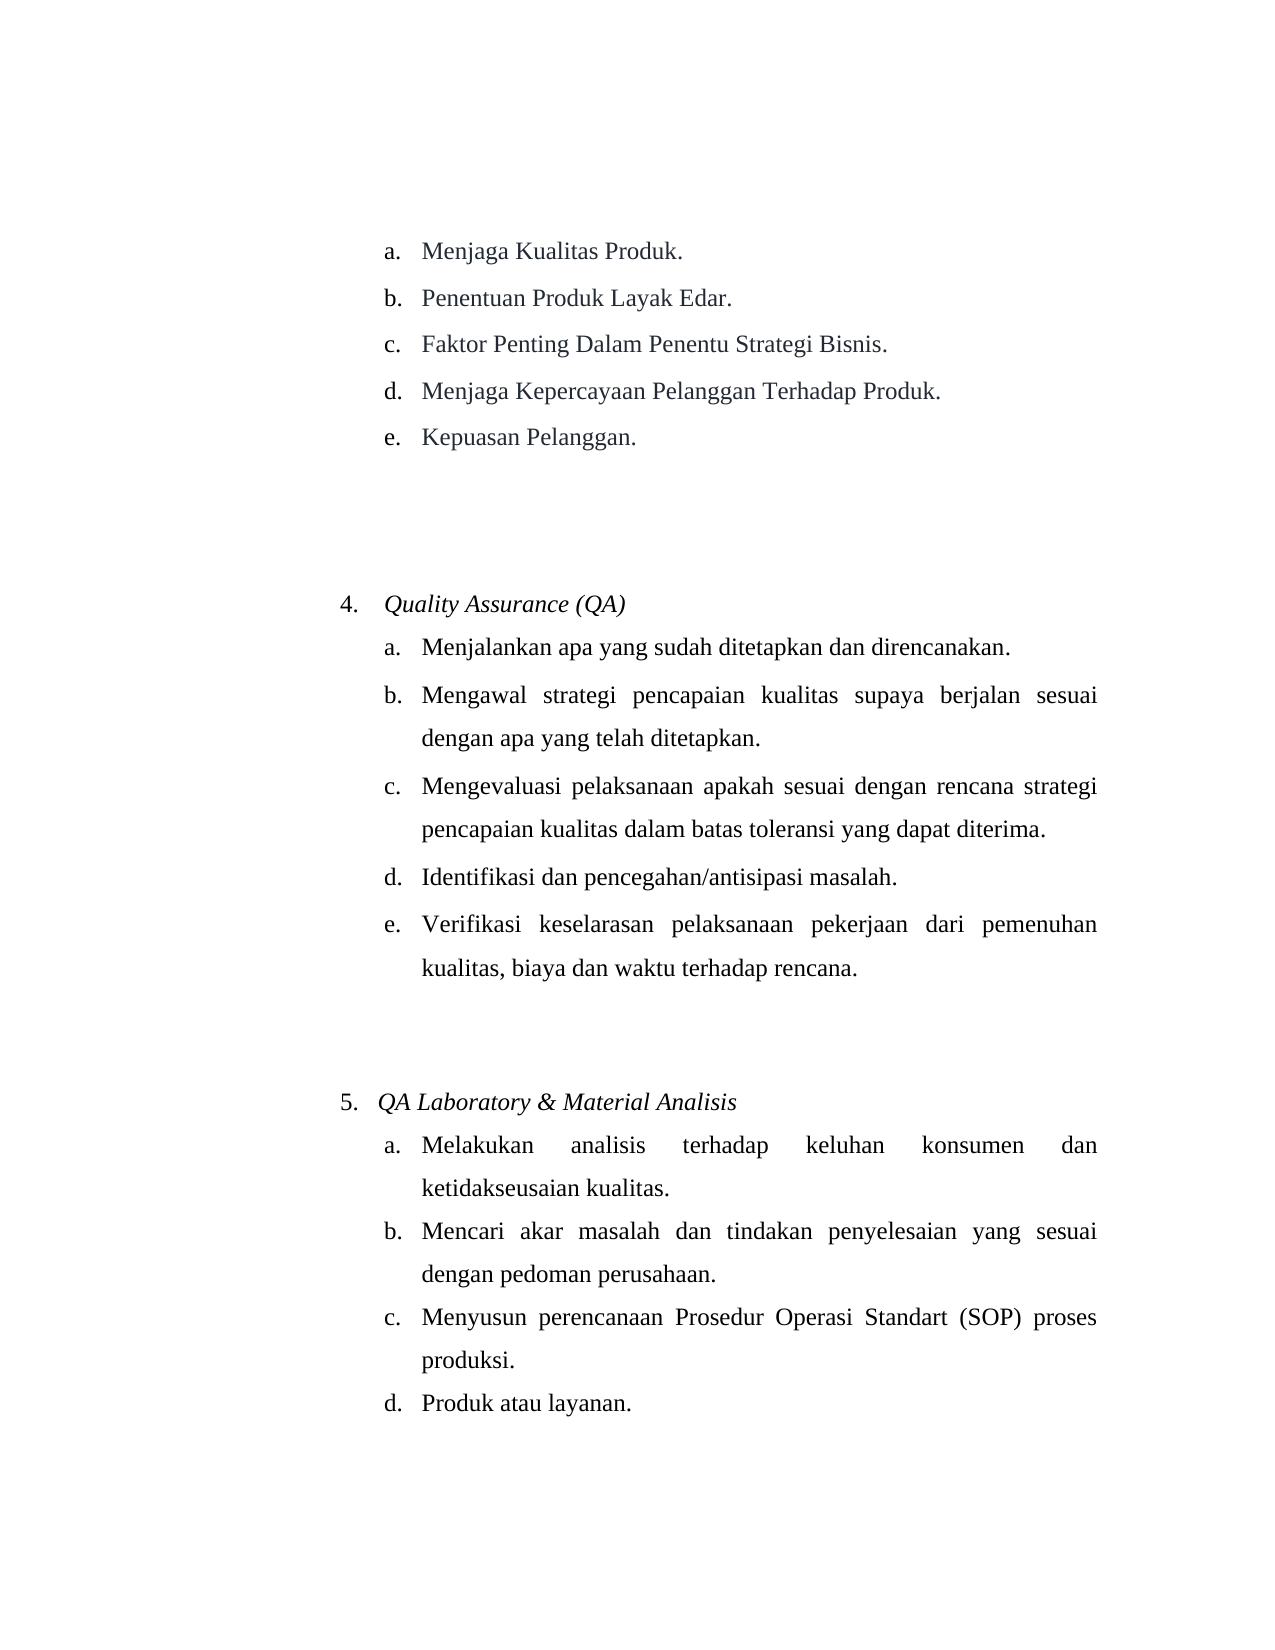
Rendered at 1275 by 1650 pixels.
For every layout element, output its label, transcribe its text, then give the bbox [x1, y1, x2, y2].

list Produk atau layanan. [384, 1388, 1098, 1417]
list Mengawal strategi pencapaian kualitas supaya berjalan sesuai dengan apa yang telah ditetapkan. [384, 680, 1098, 752]
list Quality Assurance (QA) [340, 589, 1098, 618]
list Verifikasi keselarasan pelaksanaan pekerjaan dari pemenuhan kualitas, biaya dan waktu terhadap rencana. [384, 909, 1098, 981]
list Menjalankan apa yang sudah ditetapkan dan direncanakan. [384, 632, 1098, 661]
list Menyusun perencanaan Prosedur Operasi Standart (SOP) proses produksi. [384, 1302, 1098, 1374]
subtitle Kepuasan Pelanggan. [384, 422, 1098, 451]
list QA Laboratory & Material Analisis [340, 1087, 1098, 1115]
subtitle Penentuan Produk Layak Edar. [384, 283, 1098, 312]
subtitle Menjaga Kualitas Produk. [384, 236, 1098, 265]
list Melakukan analisis terhadap keluhan konsumen dan ketidakseusaian kualitas. [384, 1130, 1098, 1202]
subtitle Menjaga Kepercayaan Pelanggan Terhadap Produk. [384, 376, 1098, 405]
list Mengevaluasi pelaksanaan apakah sesuai dengan rencana strategi pencapaian kualitas dalam batas toleransi yang dapat diterima. [384, 771, 1098, 843]
subtitle Faktor Penting Dalam Penentu Strategi Bisnis. [384, 329, 1098, 358]
list Mencari akar masalah dan tindakan penyelesaian yang sesuai dengan pedoman perusahaan. [384, 1216, 1098, 1288]
list Identifikasi dan pencegahan/antisipasi masalah. [384, 862, 1098, 890]
